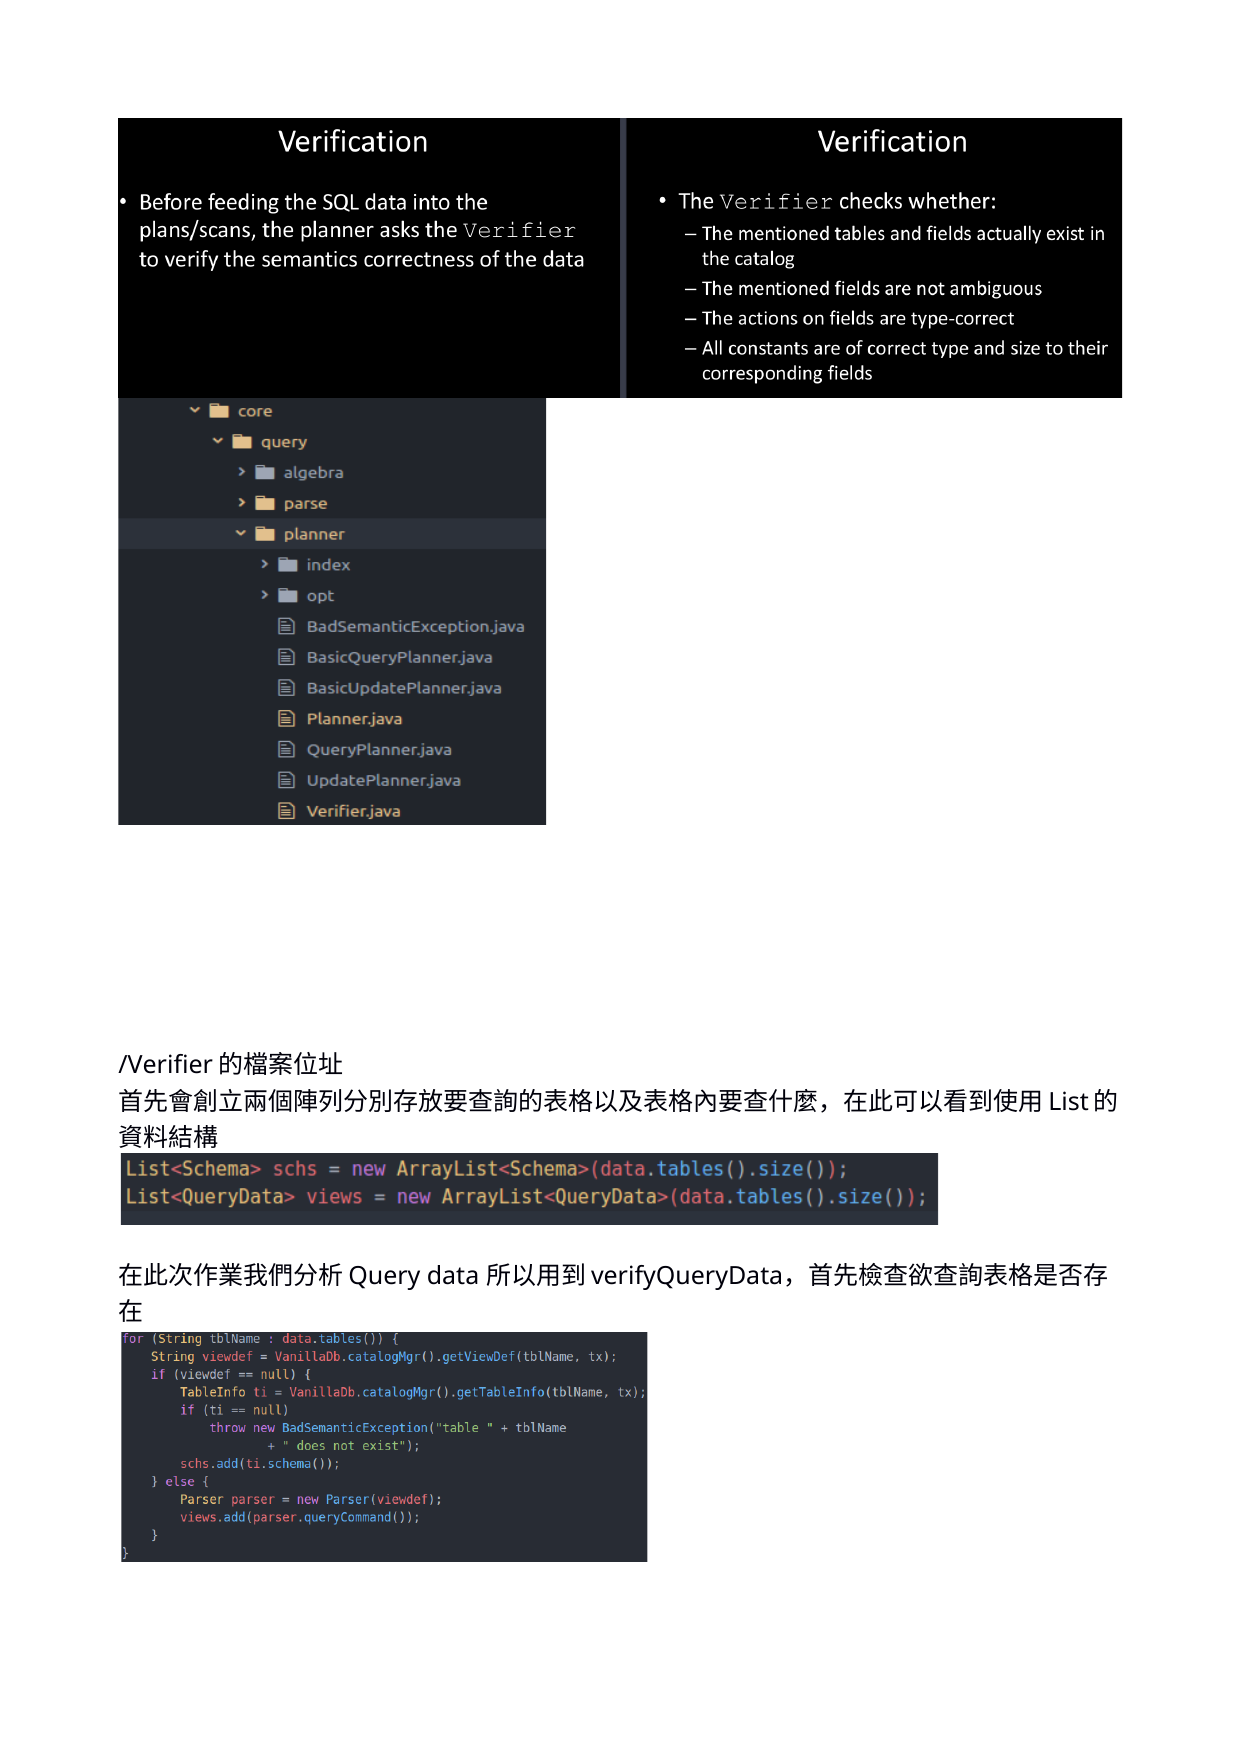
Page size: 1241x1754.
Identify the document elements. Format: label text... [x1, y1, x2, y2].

picture [118, 118, 1123, 825]
picture [120, 1153, 939, 1225]
text 在此次作業我們分析Query data 所以用到verifyQueryData，首先檢查欲查詢表格是否存在 [118, 1256, 1122, 1328]
text /Verifier的檔案位址 [118, 1045, 1122, 1081]
picture [121, 1332, 648, 1562]
text 首先會創立兩個陣列分別存放要查詢的表格以及表格內要查什麼，在此可以看到使用List的資料結構 [118, 1081, 1122, 1153]
